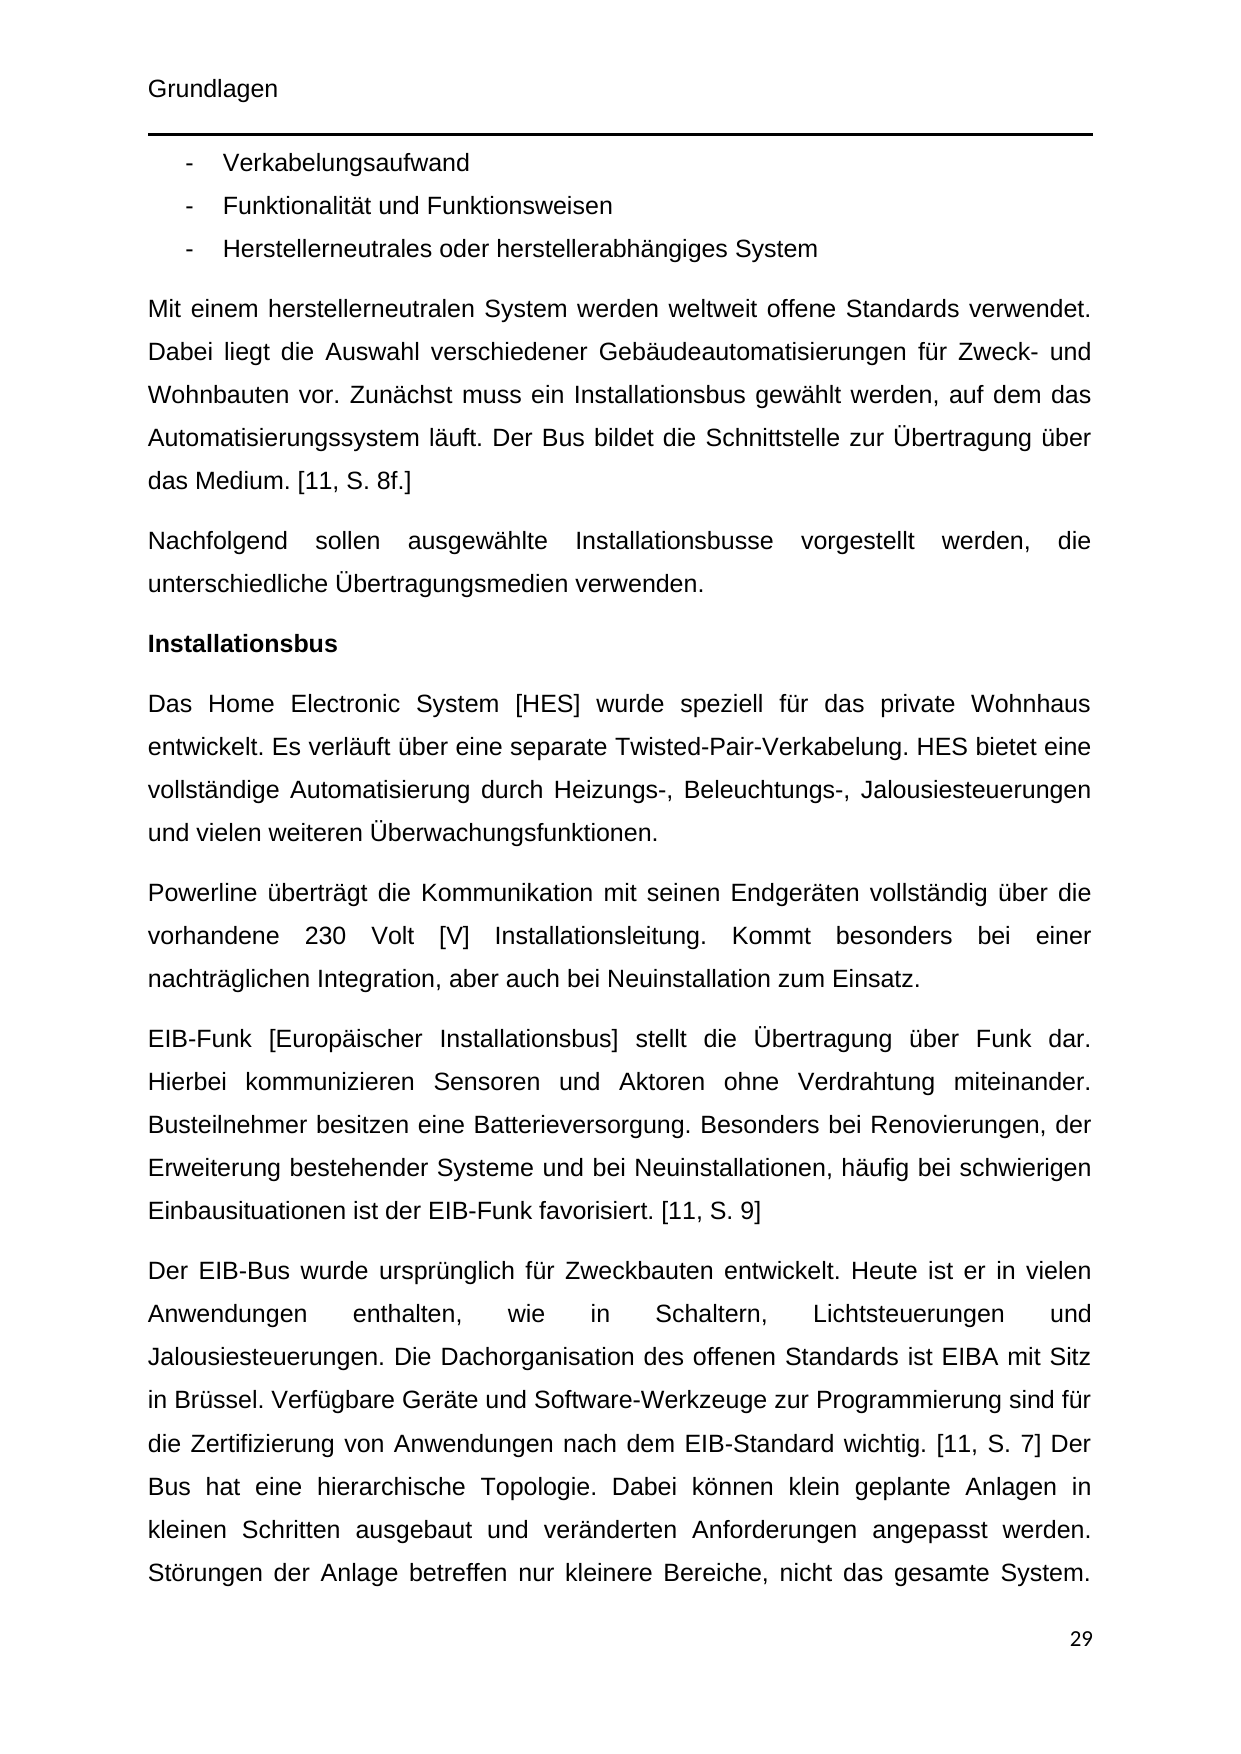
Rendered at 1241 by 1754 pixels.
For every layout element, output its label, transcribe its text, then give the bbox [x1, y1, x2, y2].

text Installationsbus [148, 629, 1093, 658]
list Verkabelungsaufwand [185, 148, 1093, 176]
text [148, 1256, 1093, 1587]
text Powerline überträgt die Kommunikation mit seinen Endgeräten vollständig über die vorhandene 230 Volt [V] Installationsleitung. Kommt besonders bei einer nachträglichen Integration, aber auch bei Neuinstallation zum Einsatz. [148, 878, 1093, 993]
list Funktionalität und Funktionsweisen [185, 191, 1093, 219]
text EIB-Funk [Europäischer Installationsbus] stellt die Übertragung über Funk dar. Hierbei kommunizieren Sensoren und Aktoren ohne Verdrahtung miteinander. Busteilnehmer besitzen eine Batterieversorgung. Besonders bei Renovierungen, der Erweiterung bestehender Systeme und bei Neuinstallationen, häufig bei schwierigen Einbausituationen ist der EIB-Funk favorisiert. [11, S. 9] [148, 1024, 1093, 1225]
text Mit einem herstellerneutralen System werden weltweit offene Standards verwendet. Dabei liegt die Auswahl verschiedener Gebäudeautomatisierungen für Zweck- und Wohnbauten vor. Zunächst muss ein Installationsbus gewählt werden, auf dem das Automatisierungssystem läuft. Der Bus bildet die Schnittstelle zur Übertragung über das Medium. [11, S. 8f.] [148, 294, 1093, 495]
list Herstellerneutrales oder herstellerabhängiges System [185, 234, 1093, 263]
text Nachfolgend sollen ausgewählte Installationsbusse vorgestellt werden, die unterschiedliche Übertragungsmedien verwenden. [148, 526, 1093, 598]
text Das Home Electronic System [HES] wurde speziell für das private Wohnhaus entwickelt. Es verläuft über eine separate Twisted-Pair-Verkabelung. HES bietet eine vollständige Automatisierung durch Heizungs-, Beleuchtungs-, Jalousiesteuerungen und vielen weiteren Überwachungsfunktionen. [148, 689, 1093, 847]
